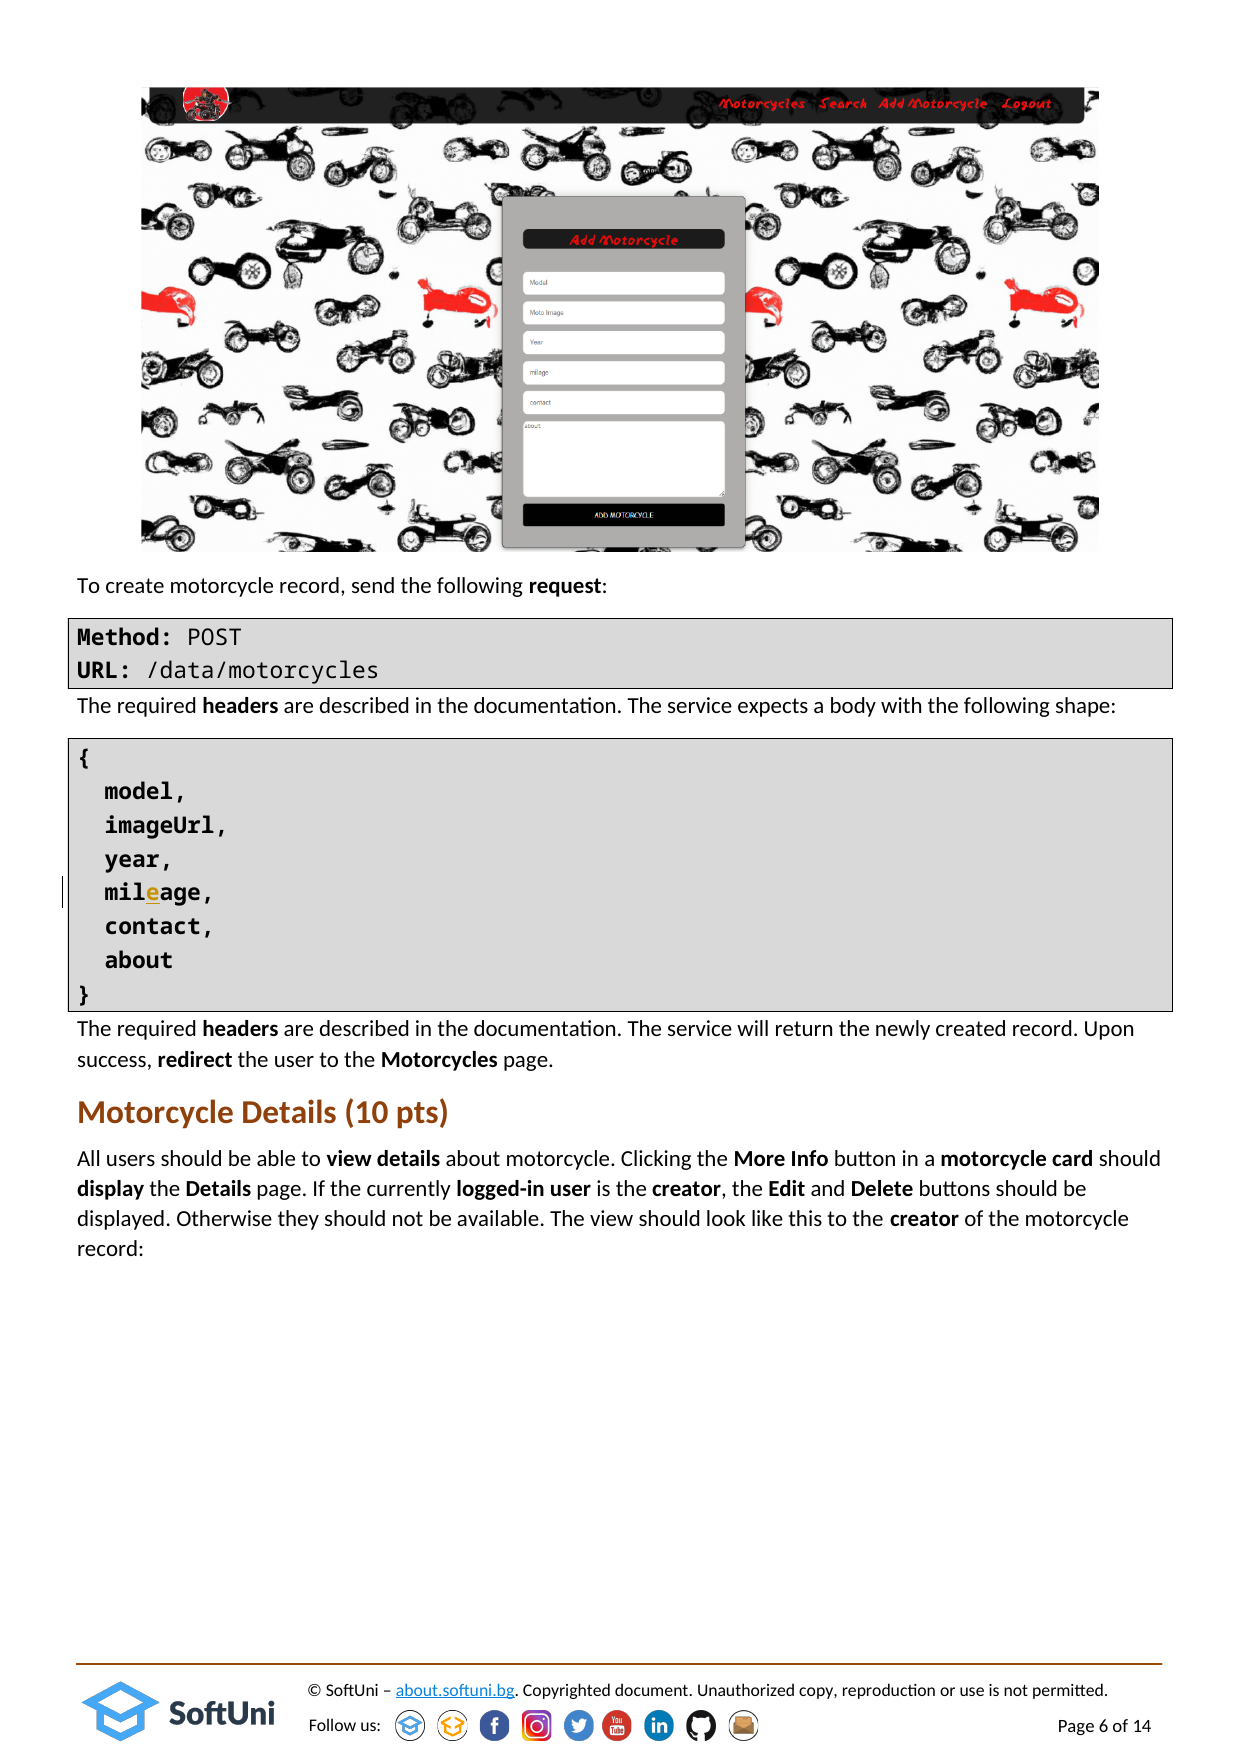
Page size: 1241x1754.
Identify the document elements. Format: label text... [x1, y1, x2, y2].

picture [644, 1710, 653, 1719]
picture [75, 1676, 281, 1747]
text contact, [69, 907, 1172, 941]
picture [395, 1710, 425, 1741]
text The required headers are described in the documentation. The service will return the newly created record. Upon success, redirect the user to the Motorcycles page. [77, 1014, 1163, 1073]
picture [644, 1732, 653, 1741]
picture [665, 1732, 674, 1741]
text imageUrl, [69, 806, 1172, 839]
picture [564, 1710, 594, 1741]
text year, [69, 839, 1172, 873]
text All users should be able to view details about motorcycle. Clicking the More Info button in a motorcycle card should display the Details page. If the currently logged-in user is the creator, the Edit and Delete buttons should be displayed. Otherwise they should not be available. The view should look like this to the creator of the motorcycle record: [77, 1144, 1163, 1262]
picture [728, 1710, 759, 1741]
text } [69, 974, 1172, 1011]
picture [658, 1723, 667, 1732]
text The required headers are described in the documentation. The service expects a body with the following shape: [77, 691, 1163, 719]
picture [479, 1710, 510, 1741]
text { [69, 739, 1172, 772]
text model, [69, 772, 1172, 806]
picture [437, 1710, 468, 1741]
text about [69, 941, 1172, 974]
picture [602, 1710, 632, 1741]
text Motorcycle Details (10 pts) [77, 1092, 1163, 1132]
picture [522, 1710, 552, 1741]
picture [141, 87, 1099, 552]
text URL: /data/motorcycles [69, 651, 1172, 688]
picture [686, 1710, 716, 1741]
picture [665, 1710, 674, 1719]
text milage, [69, 873, 1172, 907]
text To create motorcycle record, send the following request: [77, 571, 1163, 599]
text Method: POST [69, 619, 1172, 651]
